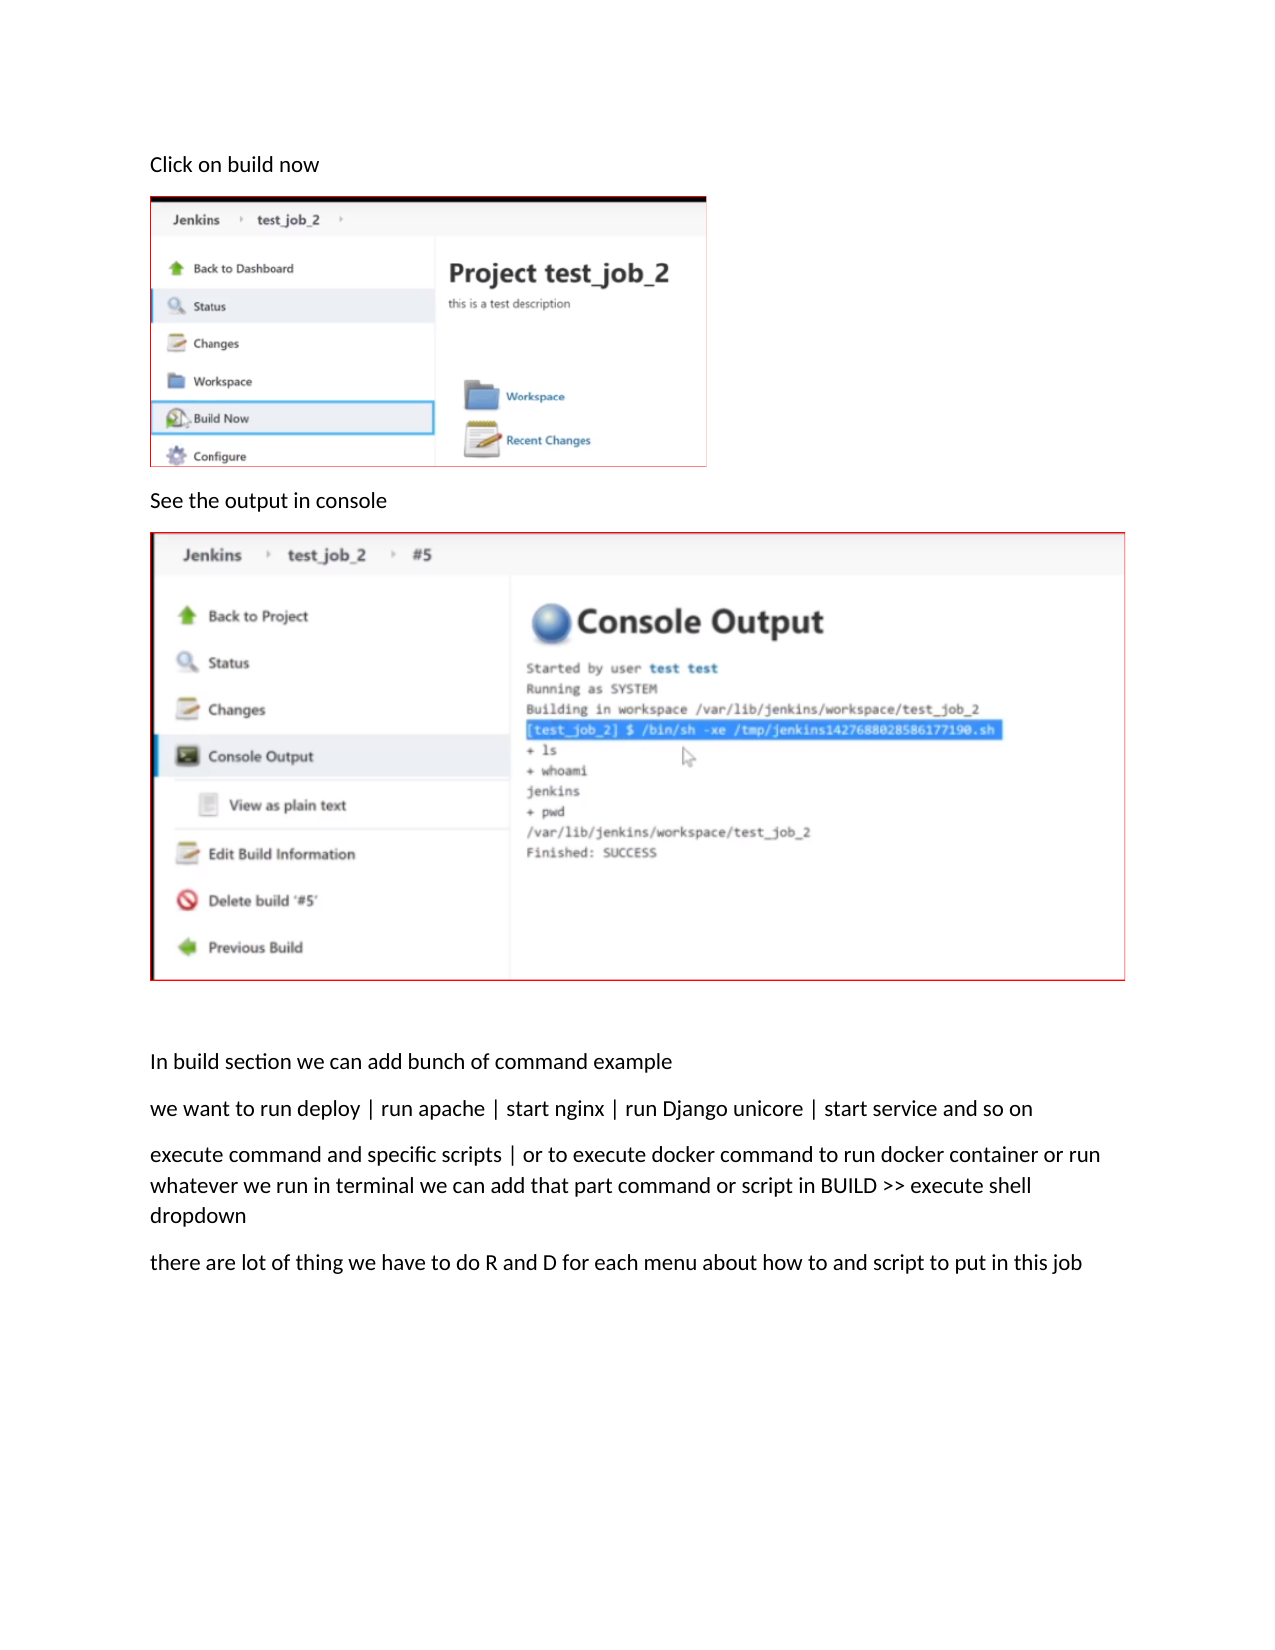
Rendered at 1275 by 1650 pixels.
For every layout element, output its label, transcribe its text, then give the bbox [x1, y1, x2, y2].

picture [150, 532, 1125, 981]
text we want to run deploy | run apache | start nginx | run Django unicore | start service and so on [150, 1094, 1125, 1122]
text execute command and specific scripts | or to execute docker command to run docker container or run whatever we run in terminal we can add that part command or script in BUILD >> execute shell dropdown [150, 1141, 1125, 1229]
picture [150, 196, 707, 467]
text In build section we can add bunch of command example [150, 1047, 1125, 1075]
text See the output in console [150, 486, 1125, 514]
text Click on build now [150, 150, 1125, 178]
text there are lot of thing we have to do R and D for each menu about how to and script to put in this job [150, 1248, 1125, 1276]
